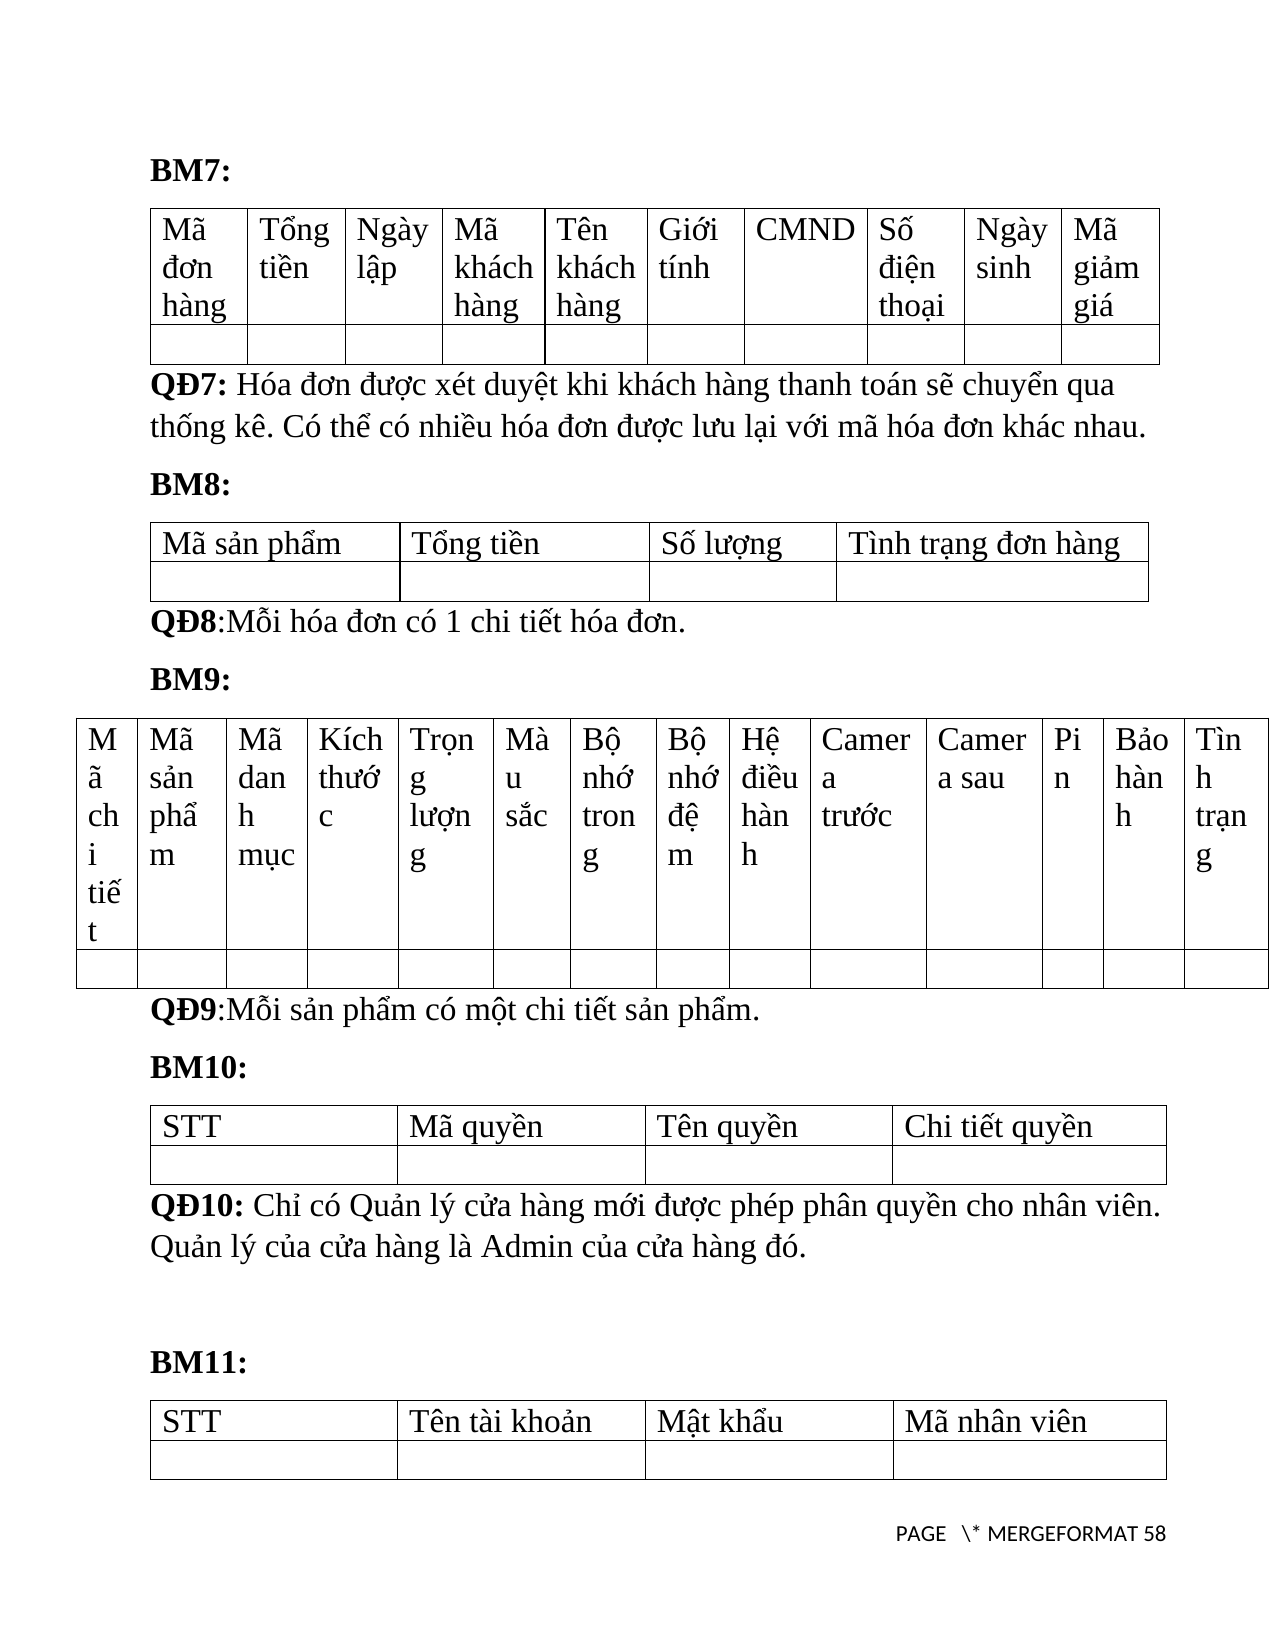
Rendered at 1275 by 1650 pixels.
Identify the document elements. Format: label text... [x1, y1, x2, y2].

table_header Mã nhân viên [894, 1401, 1166, 1440]
table_cell [151, 325, 247, 363]
table_header Camera sau [927, 719, 1042, 949]
table_header Màu sắc [494, 719, 570, 949]
table_cell [151, 1441, 397, 1479]
table_header Tổng tiền [401, 523, 649, 561]
table_header Mật khẩu [646, 1401, 893, 1440]
table_header Bảo hành [1104, 719, 1184, 949]
table_cell [398, 1441, 645, 1479]
table_cell [346, 325, 442, 363]
text BM8: [150, 464, 1167, 502]
table_cell [650, 562, 836, 601]
table_header STT [151, 1401, 397, 1440]
table_cell [77, 950, 137, 988]
table_cell [657, 950, 729, 988]
table_cell [1104, 950, 1184, 988]
table_header Mã sản phẩm [138, 719, 226, 949]
table_header Tên tài khoản [398, 1401, 645, 1440]
table_cell [151, 1146, 397, 1184]
table_header Mã khách hàng [443, 209, 544, 324]
table_cell [138, 950, 226, 988]
table_cell [868, 325, 964, 363]
table_header Mã quyền [398, 1106, 645, 1144]
table_header Trọng lượng [399, 719, 493, 949]
table_header Giới tính [648, 209, 744, 324]
table_header Tổng tiền [248, 209, 345, 324]
table_header Ngày sinh [965, 209, 1061, 324]
table_cell [227, 950, 307, 988]
table_cell [151, 562, 399, 601]
table_header Hệ điều hành [730, 719, 810, 949]
table_cell [894, 1441, 1166, 1479]
table_header Số điện thoại [868, 209, 964, 324]
table_header Mã giảm giá [1062, 209, 1159, 324]
text QĐ10: Chỉ có Quản lý cửa hàng mới được phép phân quyền cho nhân viên. Quản lý của cửa hàng là Admin của cửa hàng đó. [150, 1185, 1167, 1265]
table_cell [965, 325, 1061, 363]
table_cell [398, 1146, 645, 1184]
table_header Mã chi tiết [77, 719, 137, 949]
table_cell [494, 950, 570, 988]
table_cell [571, 950, 656, 988]
table_header Ngày lập [346, 209, 442, 324]
table_header Pin [1043, 719, 1103, 949]
text QĐ8:Mỗi hóa đơn có 1 chi tiết hóa đơn. [150, 602, 1167, 640]
table_header Kích thước [308, 719, 398, 949]
text BM11: [150, 1342, 1167, 1381]
table_cell [646, 1441, 893, 1479]
table_cell [893, 1146, 1166, 1184]
table_cell [646, 1146, 892, 1184]
table_header Mã đơn hàng [151, 209, 247, 324]
table_cell [730, 950, 810, 988]
table_cell [248, 325, 345, 363]
table_cell [401, 562, 649, 601]
table_header Bộ nhớ trong [571, 719, 656, 949]
table_cell [648, 325, 744, 363]
table_cell [443, 325, 544, 363]
table_header Bộ nhớ đệm [657, 719, 729, 949]
text BM10: [150, 1047, 1167, 1086]
table_header Mã danh mục [227, 719, 307, 949]
table_cell [308, 950, 398, 988]
table_header Chi tiết quyền [893, 1106, 1166, 1144]
table_header Tên quyền [646, 1106, 892, 1144]
table_cell [1062, 325, 1159, 363]
table_cell [927, 950, 1042, 988]
text QĐ7: Hóa đơn được xét duyệt khi khách hàng thanh toán sẽ chuyển qua thống kê. Có thể có nhiều hóa đơn được lưu lại với mã hóa đơn khác nhau. [150, 364, 1167, 444]
table_header Tình trạng đơn hàng [837, 523, 1148, 561]
table_header STT [151, 1106, 397, 1144]
table_header CMND [745, 209, 867, 324]
table_cell [546, 325, 647, 363]
text BM9: [150, 660, 1167, 698]
text BM7: [150, 150, 1167, 188]
table_header Tên khách hàng [546, 209, 647, 324]
table_cell [745, 325, 867, 363]
table_cell [837, 562, 1148, 601]
table_cell [1185, 950, 1268, 988]
table_header Số lượng [650, 523, 836, 561]
table_cell [811, 950, 926, 988]
text QĐ9:Mỗi sản phẩm có một chi tiết sản phẩm. [150, 989, 1167, 1027]
table_header Camera trước [811, 719, 926, 949]
table_cell [399, 950, 493, 988]
table_header Mã sản phẩm [151, 523, 399, 561]
table_cell [1043, 950, 1103, 988]
table_header Tình trạng [1185, 719, 1268, 949]
